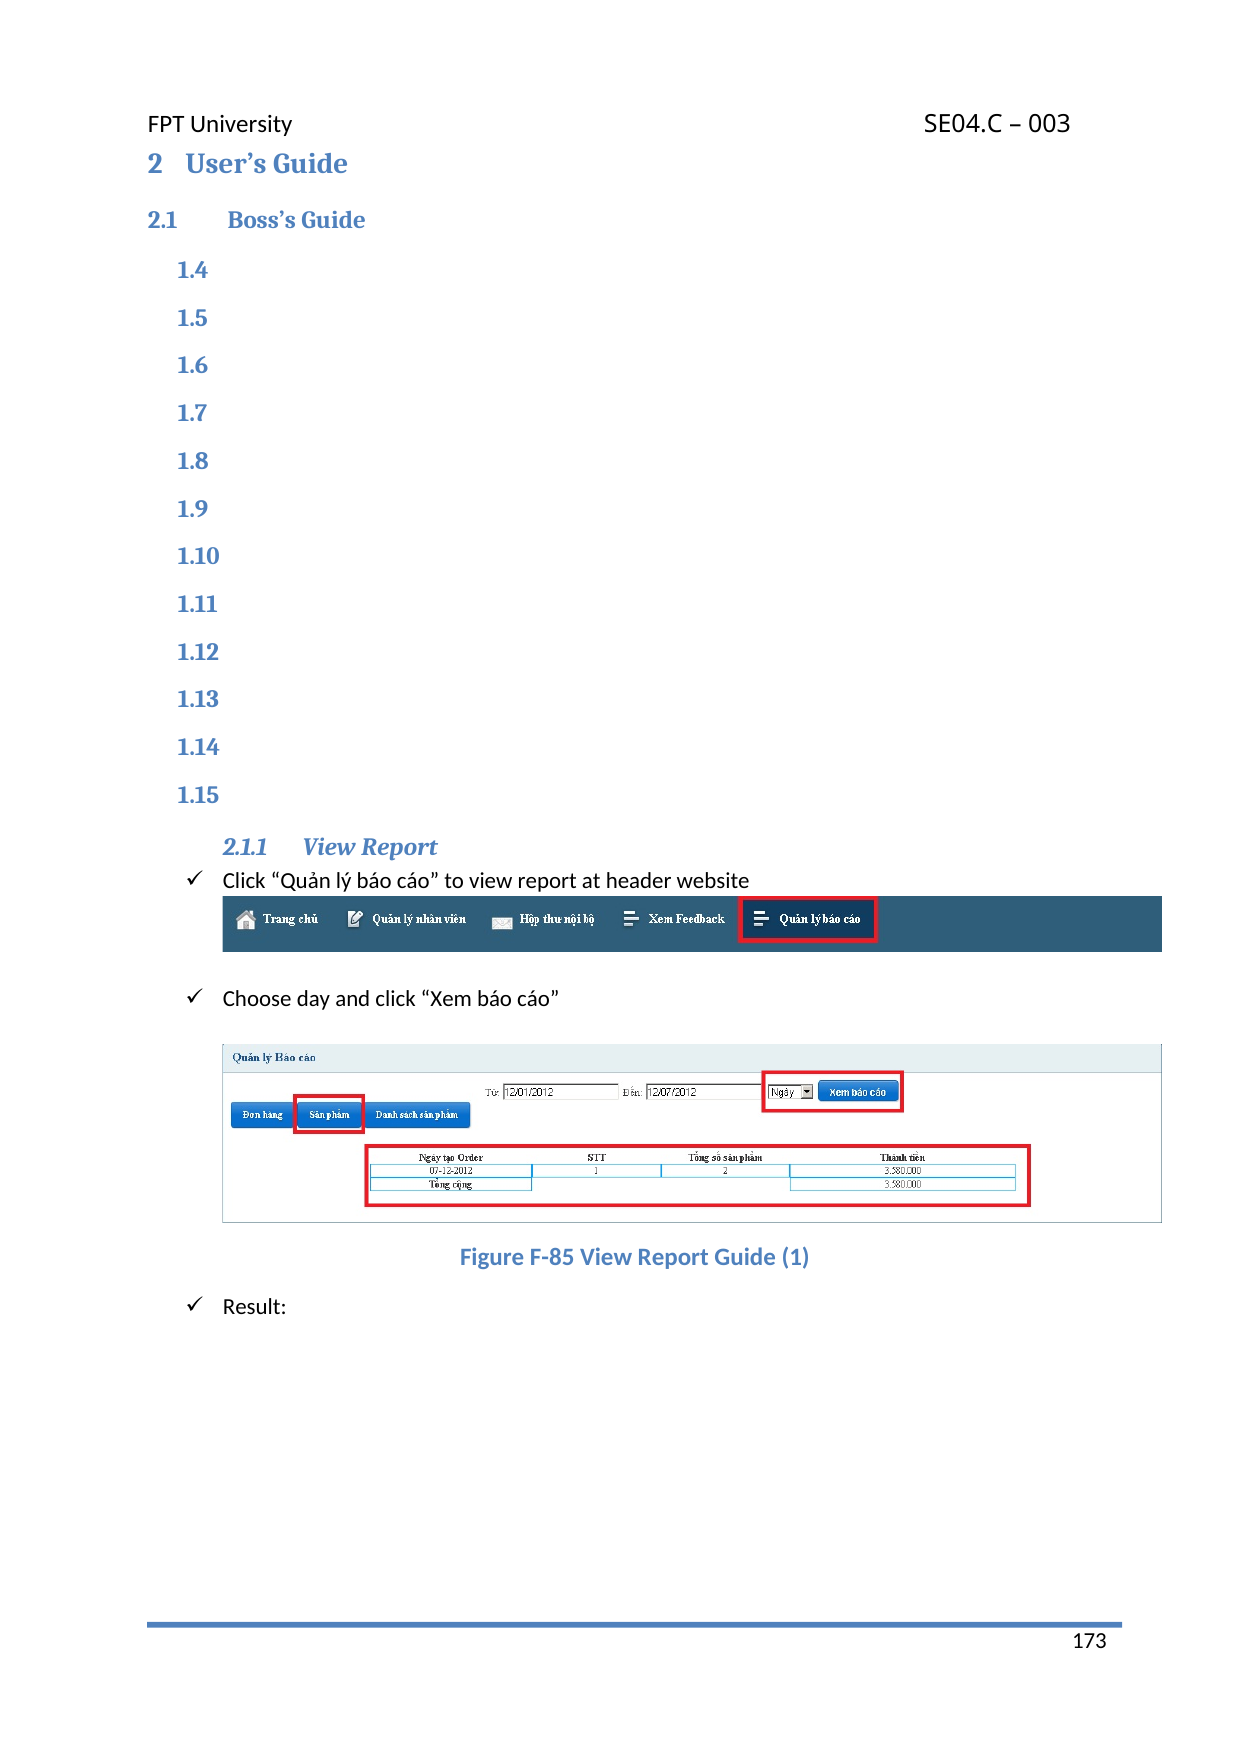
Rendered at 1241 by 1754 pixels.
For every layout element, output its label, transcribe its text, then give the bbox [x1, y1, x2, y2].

list Result: [185, 1292, 1122, 1320]
picture [222, 896, 1162, 952]
subtitle View Report [223, 833, 1122, 861]
list Choose day and click “Xem báo cáo” [185, 984, 1122, 1012]
list Click “Quản lý báo cáo” to view report at header website [185, 866, 1122, 894]
subtitle User’s Guide [148, 147, 1122, 181]
text Figure F-85 View Report Guide (1) [148, 1241, 1122, 1272]
subtitle Boss’s Guide [148, 206, 1122, 235]
picture [222, 1044, 1162, 1223]
